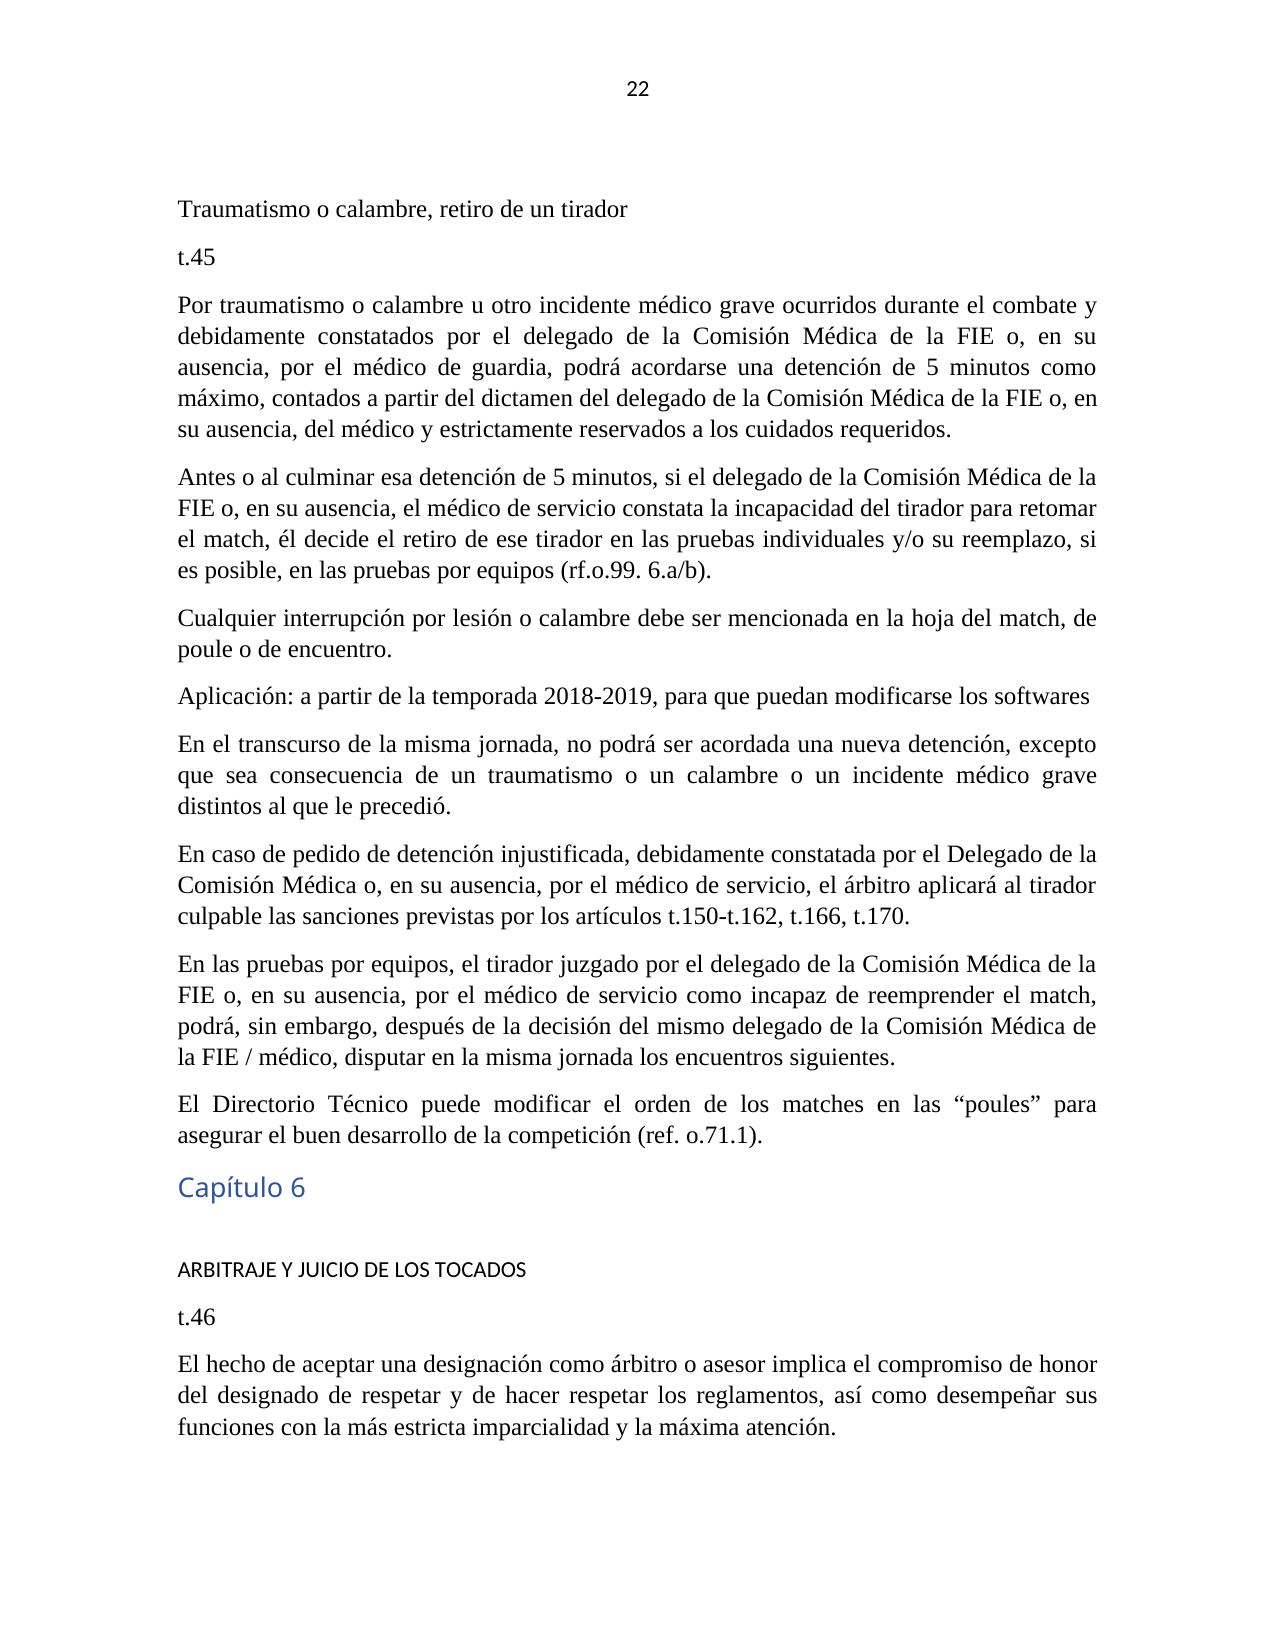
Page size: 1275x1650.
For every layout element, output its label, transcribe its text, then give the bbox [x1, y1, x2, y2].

subtitle Capítulo 6 [177, 1168, 1098, 1205]
text El hecho de aceptar una designación como árbitro o asesor implica el compromiso de honor del designado de respetar y de hacer respetar los reglamentos, así como desempeñar sus funciones con la más estricta imparcialidad y la máxima atención. [177, 1349, 1098, 1440]
text t.46 [177, 1302, 1098, 1331]
text En caso de pedido de detención injustificada, debidamente constatada por el Delegado de la Comisión Médica o, en su ausencia, por el médico de servicio, el árbitro aplicará al tirador culpable las sanciones previstas por los artículos t.150-t.162, t.166, t.170. [177, 839, 1098, 930]
text En el transcurso de la misma jornada, no podrá ser acordada una nueva detención, excepto que sea consecuencia de un traumatismo o un calambre o un incidente médico grave distintos al que le precedió. [177, 729, 1098, 820]
text Cualquier interrupción por lesión o calambre debe ser mencionada en la hoja del match, de poule o de encuentro. [177, 603, 1098, 662]
text Aplicación: a partir de la temporada 2018-2019, para que puedan modificarse los softwares [177, 681, 1098, 710]
text t.45 [177, 242, 1098, 271]
text El Directorio Técnico puede modificar el orden de los matches en las “poules” para asegurar el buen desarrollo de la competición (ref. o.71.1). [177, 1089, 1098, 1149]
text En las pruebas por equipos, el tirador juzgado por el delegado de la Comisión Médica de la FIE o, en su ausencia, por el médico de servicio como incapaz de reemprender el match, podrá, sin embargo, después de la decisión del mismo delegado de la Comisión Médica de la FIE / médico, disputar en la misma jornada los encuentros siguientes. [177, 949, 1098, 1071]
text ARBITRAJE Y JUICIO DE LOS TOCADOS [177, 1255, 1098, 1283]
text Antes o al culminar esa detención de 5 minutos, si el delegado de la Comisión Médica de la FIE o, en su ausencia, el médico de servicio constata la incapacidad del tirador para retomar el match, él decide el retiro de ese tirador en las pruebas individuales y/o su reemplazo, si es posible, en las pruebas por equipos (rf.o.99. 6.a/b). [177, 462, 1098, 584]
text Por traumatismo o calambre u otro incidente médico grave ocurridos durante el combate y debidamente constatados por el delegado de la Comisión Médica de la FIE o, en su ausencia, por el médico de guardia, podrá acordarse una detención de 5 minutos como máximo, contados a partir del dictamen del delegado de la Comisión Médica de la FIE o, en su ausencia, del médico y estrictamente reservados a los cuidados requeridos. [177, 290, 1098, 443]
text Traumatismo o calambre, retiro de un tirador [177, 194, 1098, 223]
